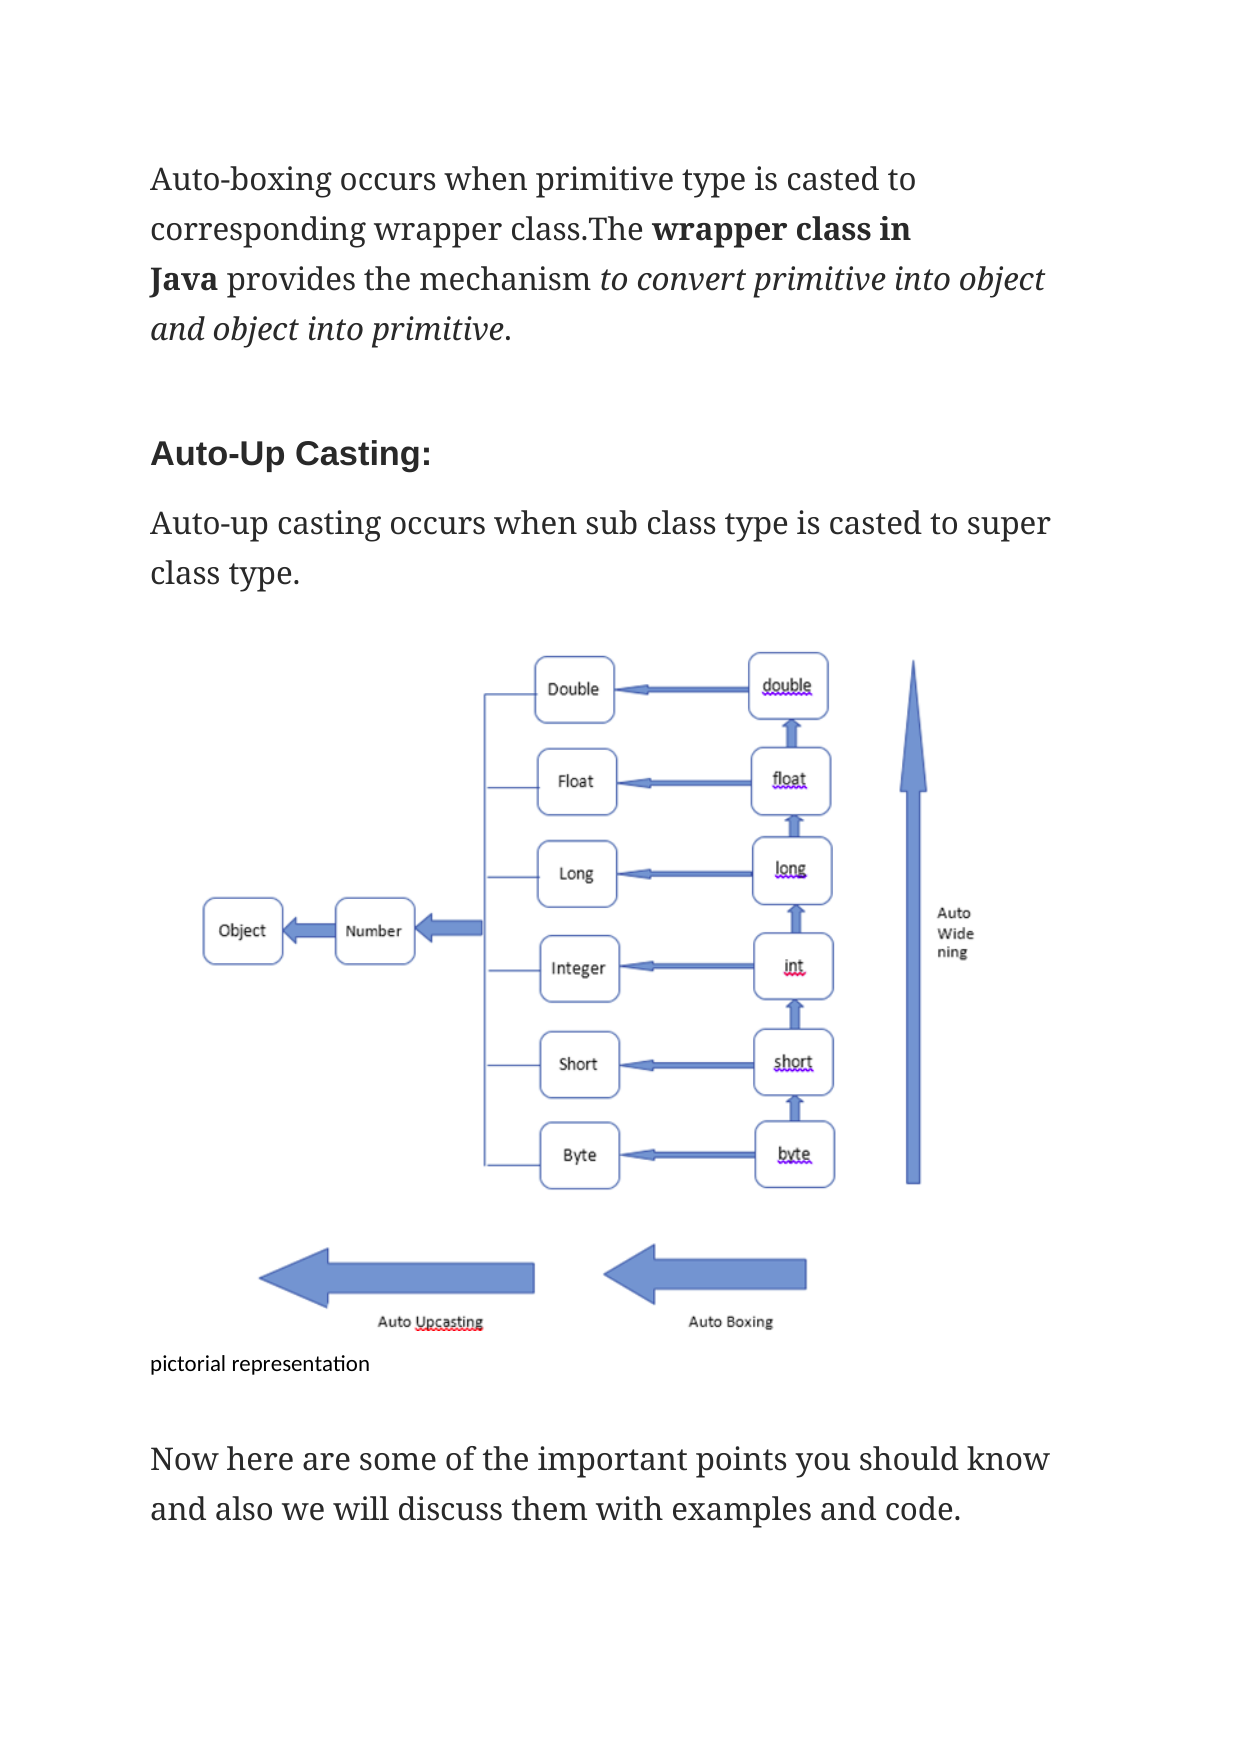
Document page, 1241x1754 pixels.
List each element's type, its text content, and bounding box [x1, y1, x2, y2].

subtitle Auto-Up Casting: [150, 428, 1090, 472]
text pictorial representation [150, 1349, 1090, 1378]
text Auto-up casting occurs when sub class type is casted to super class type. [150, 494, 1090, 593]
text Auto-boxing occurs when primitive type is casted to corresponding wrapper class.The wrapper class in Java provides the mechanism to convert primitive into object and object into primitive. [150, 150, 1090, 350]
picture [150, 593, 1091, 1331]
text Now here are some of the important points you should know and also we will discuss them with examples and code. [150, 1430, 1090, 1530]
